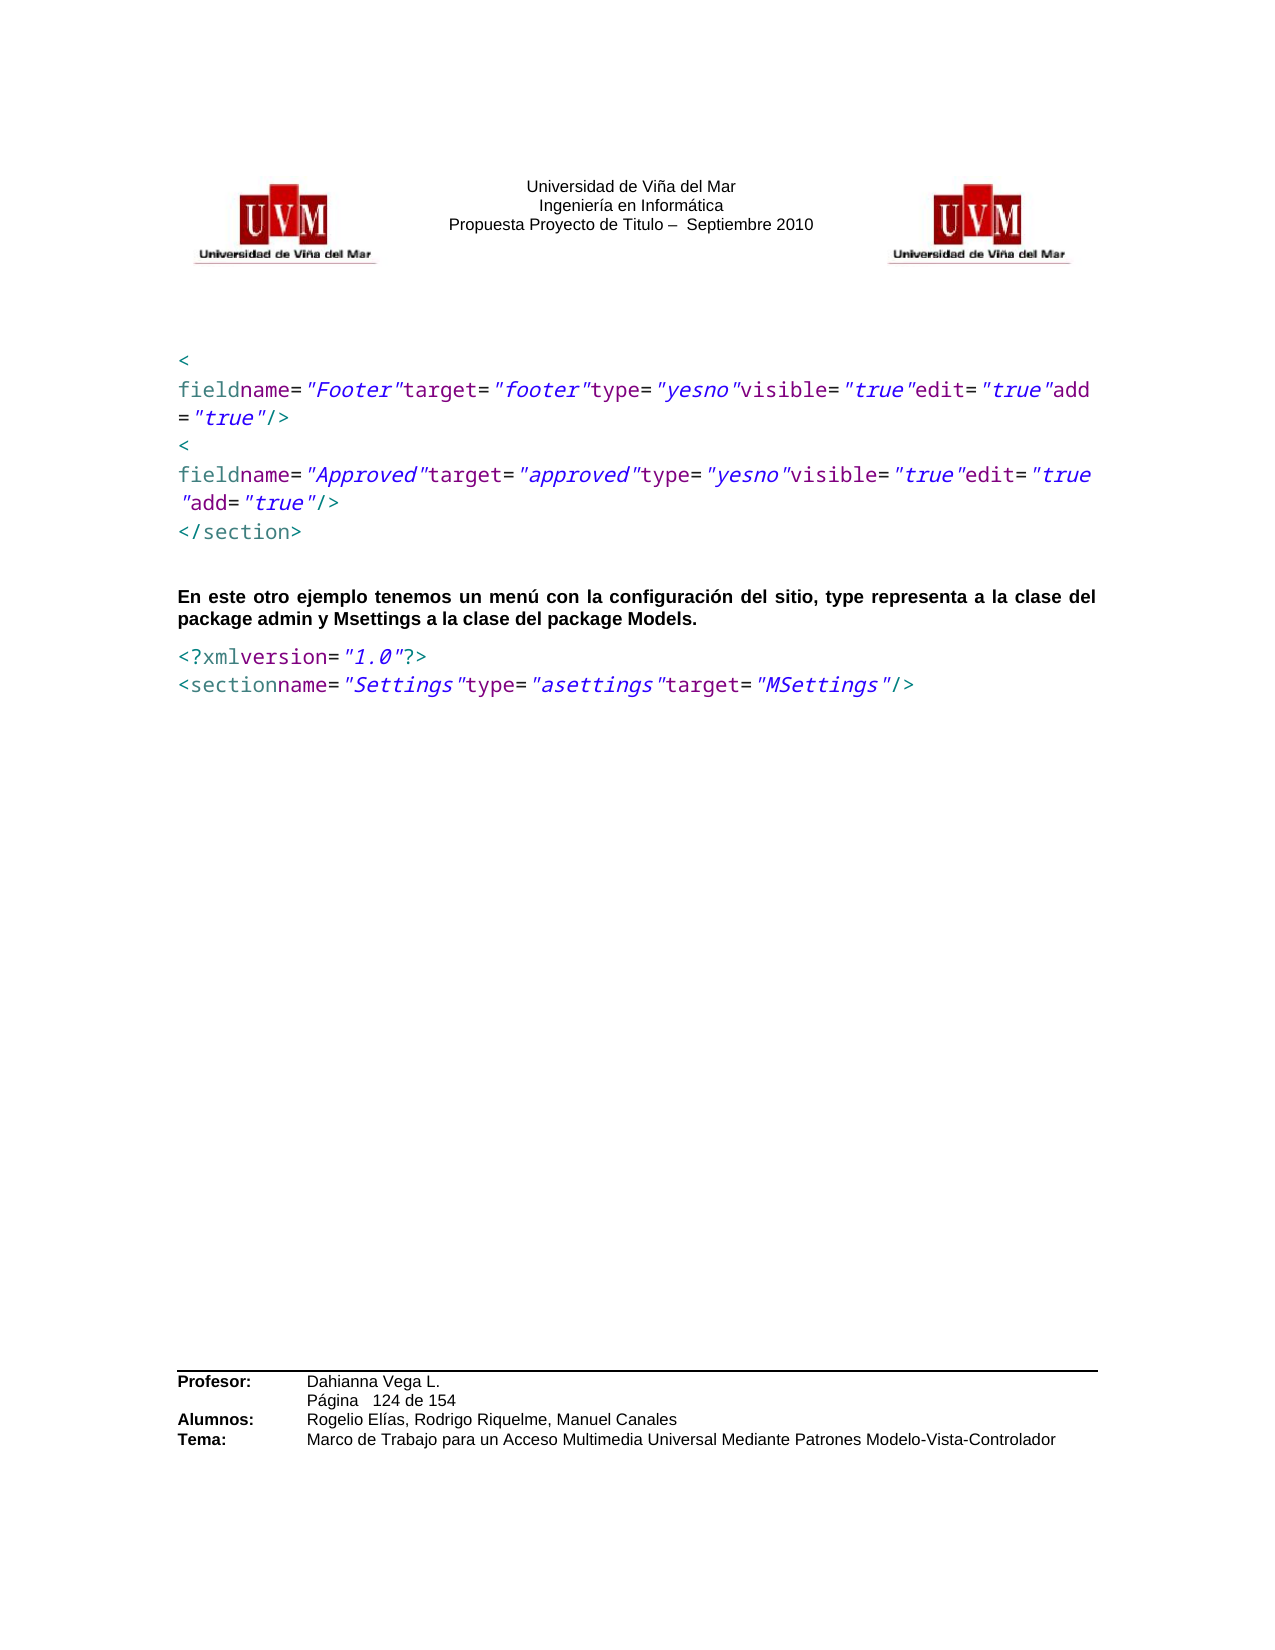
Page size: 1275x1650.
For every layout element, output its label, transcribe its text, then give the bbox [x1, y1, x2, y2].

picture [177, 176, 390, 267]
text <fieldname="Approved"target="approved"type="yesno"visible="true"edit="true"add="true"/> [177, 432, 1098, 517]
text En este otro ejemplo tenemos un menú con la configuración del sitio, type representa a la clase del package admin y Msettings a la clase del package Models. [177, 586, 1098, 629]
picture [871, 176, 1084, 267]
text <sectionname="Settings"type="asettings"target="MSettings"/> [177, 670, 1098, 699]
text <?xmlversion="1.0"?> [177, 642, 1098, 670]
text </section> [177, 517, 1098, 545]
text <fieldname="Footer"target="footer"type="yesno"visible="true"edit="true"add="true"/> [177, 346, 1098, 432]
